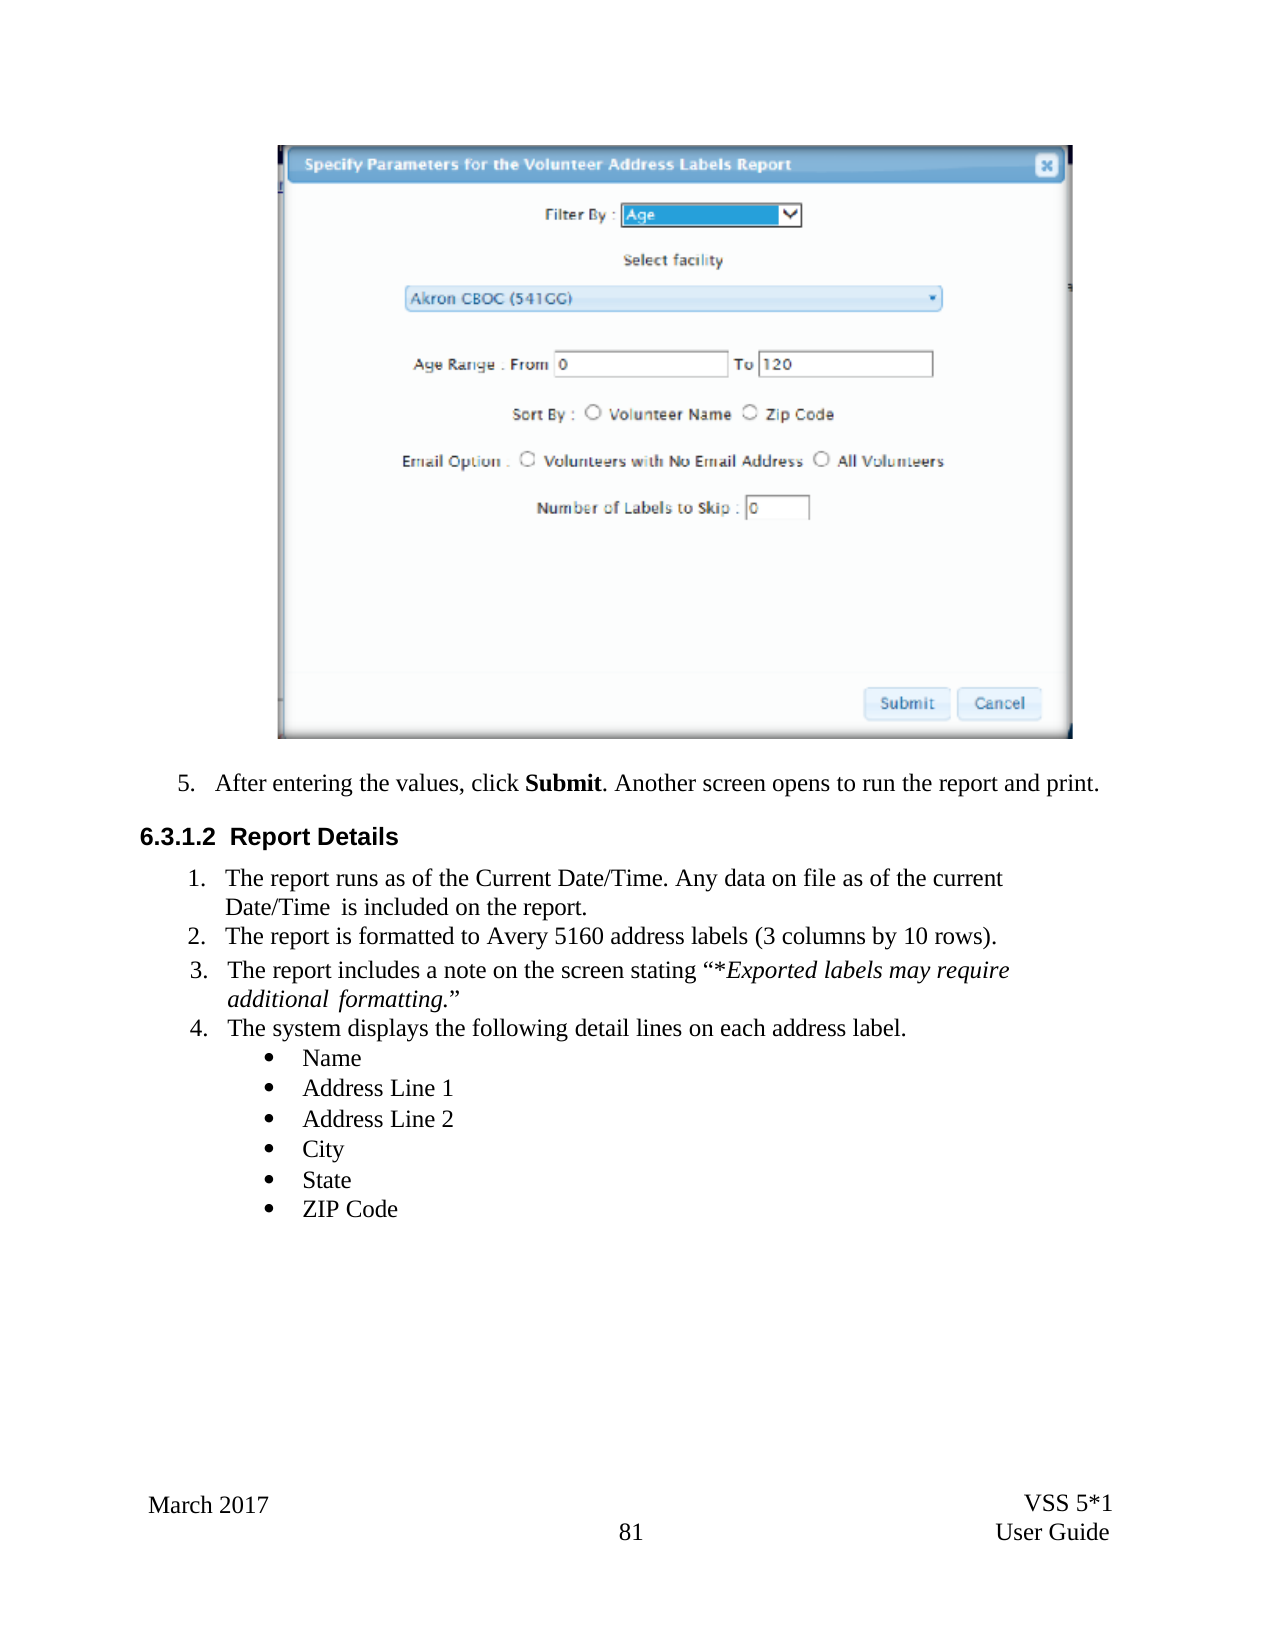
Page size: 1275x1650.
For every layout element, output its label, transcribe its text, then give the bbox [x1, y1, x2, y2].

list Address Line 2 [264, 1103, 1137, 1133]
list Address Line 1 [264, 1072, 1137, 1103]
picture [277, 145, 1073, 739]
list ZIP Code [264, 1194, 1137, 1223]
list The system displays the following detail lines on each address label. [189, 1013, 1137, 1042]
list Name [264, 1042, 1137, 1072]
list After entering the values, click Submit. Another screen opens to run the report and print. [177, 768, 1137, 797]
list The report runs as of the Current Date/Time. Any data on file as of the current Date/Time is included on the report. [187, 863, 1114, 921]
list The report includes a note on the screen stating “*Exported labels may require additional formatting.” [189, 955, 1111, 1013]
list The report is formatted to Avery 5160 address labels (3 columns by 10 rows). [187, 921, 1137, 949]
list State [264, 1164, 1137, 1194]
list City [264, 1133, 1137, 1164]
subtitle Report Details [139, 822, 1137, 851]
